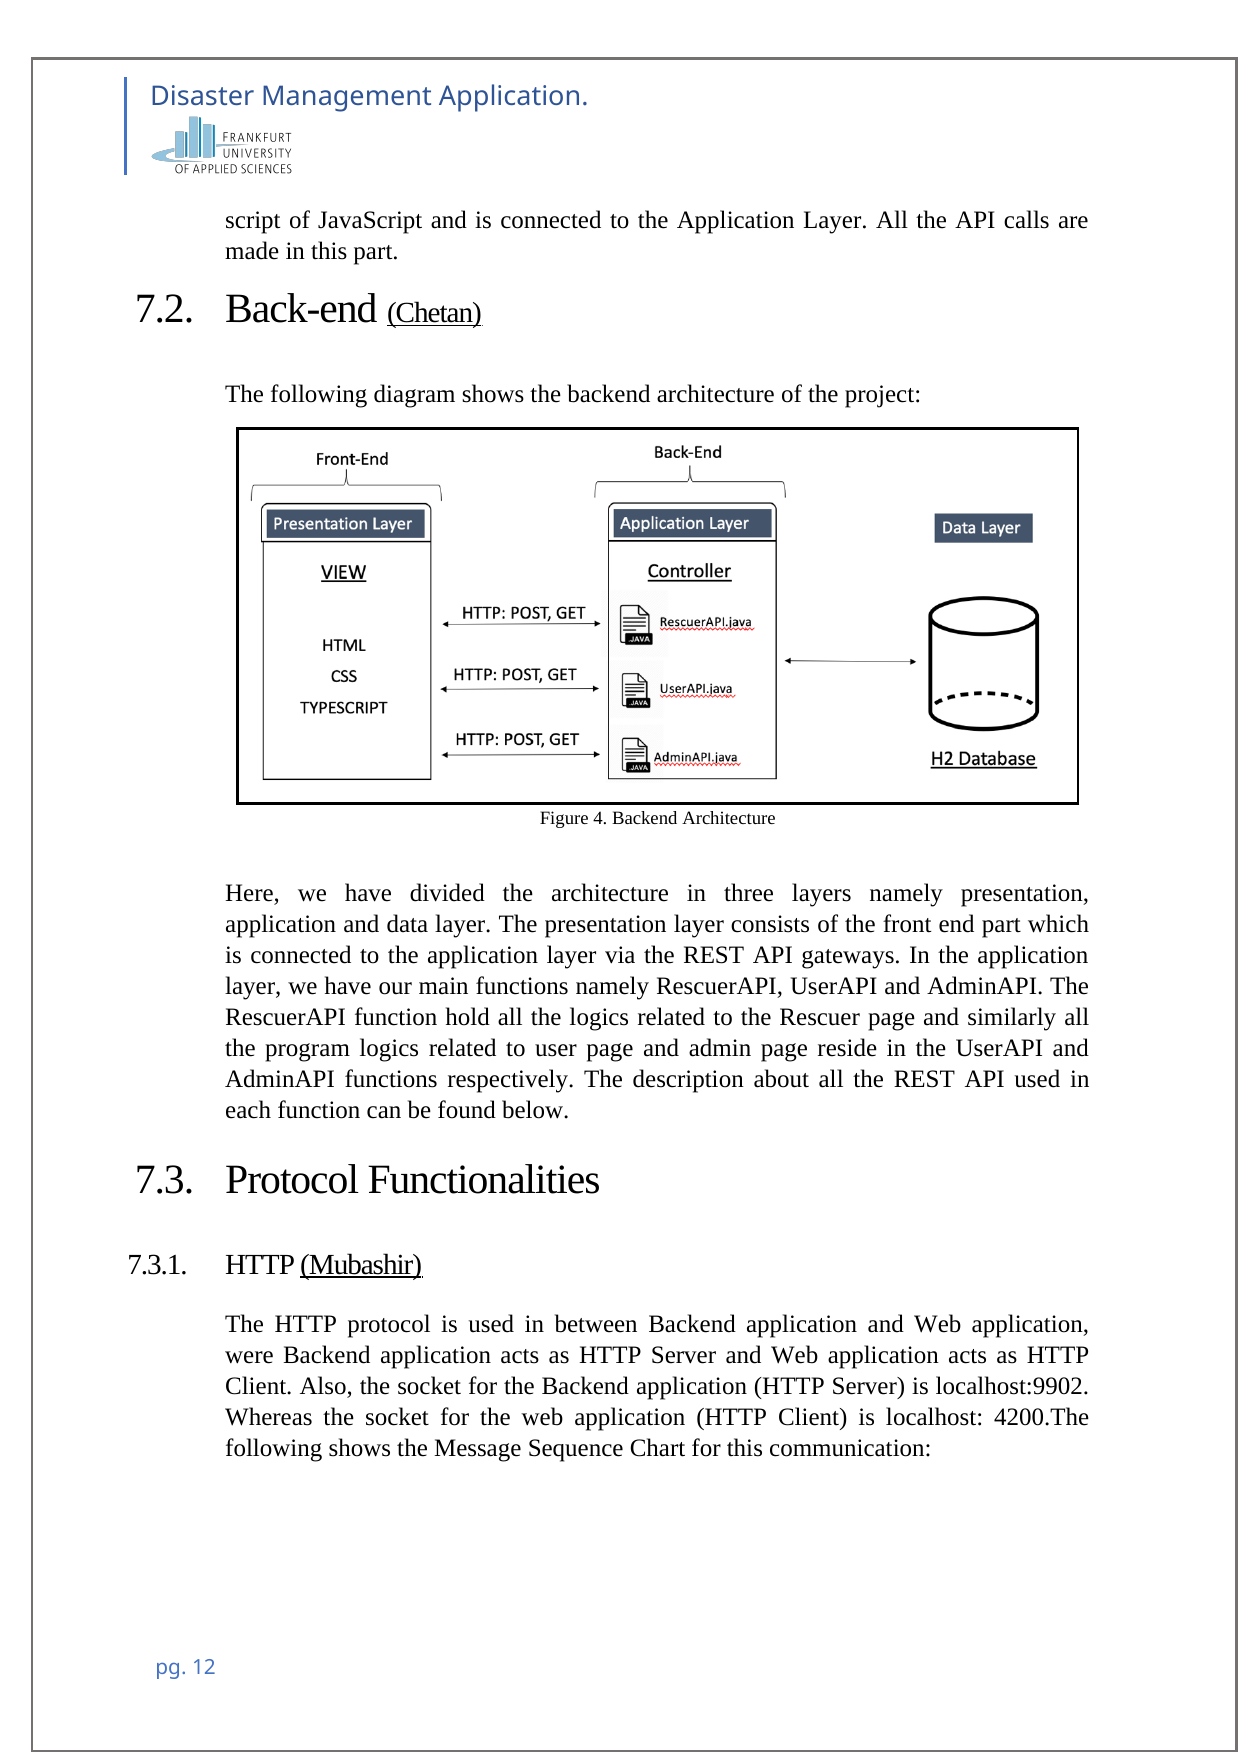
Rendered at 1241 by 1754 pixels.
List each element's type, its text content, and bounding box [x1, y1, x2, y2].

text The HTTP protocol is used in between Backend application and Web application, were Backend application acts as HTTP Server and Web application acts as HTTP Client. Also, the socket for the Backend application (HTTP Server) is localhost:9902. Whereas the socket for the web application (HTTP Client) is localhost: 4200.The following shows the Message Sequence Chart for this communication: [225, 1309, 1090, 1462]
text The following diagram shows the backend architecture of the project: [225, 379, 1090, 408]
picture [239, 430, 1077, 802]
text Here, we have divided the architecture in three layers namely presentation, application and data layer. The presentation layer consists of the front end part which is connected to the application layer via the REST API gateways. In the application layer, we have our main functions namely RescuerAPI, UserAPI and AdminAPI. The RescuerAPI function hold all the logics related to the Rescuer page and similarly all the program logics related to user page and admin page reside in the UserAPI and AdminAPI functions respectively. The description about all the REST API used in each function can be found below. [225, 878, 1090, 1124]
title HTTP (Mubashir) [127, 1247, 1090, 1281]
title Protocol Functionalities [134, 1154, 1090, 1202]
picture [150, 115, 293, 175]
title Back-end (Chetan) [134, 284, 1090, 332]
